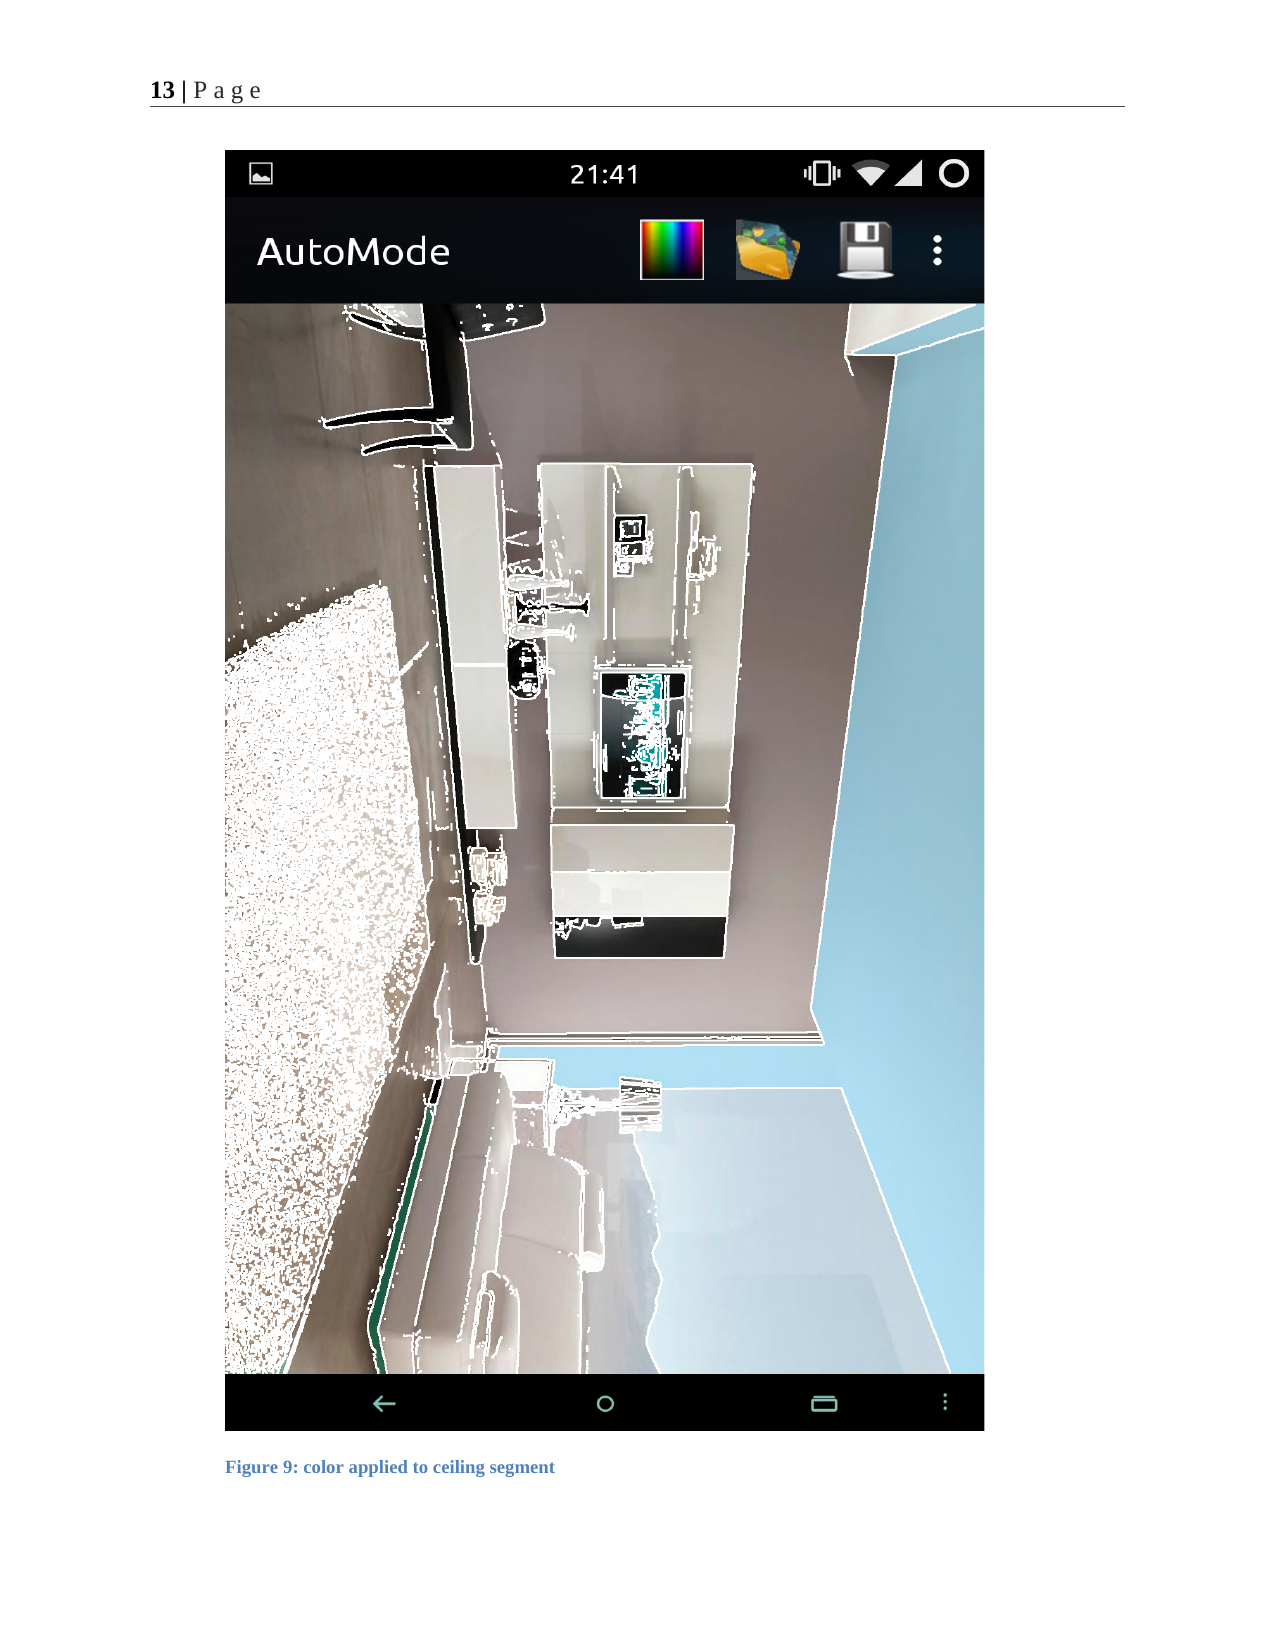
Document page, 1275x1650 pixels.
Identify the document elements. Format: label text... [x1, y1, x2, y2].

text Figure 9: color applied to ceiling segment [150, 1456, 1125, 1477]
picture [225, 150, 985, 1431]
